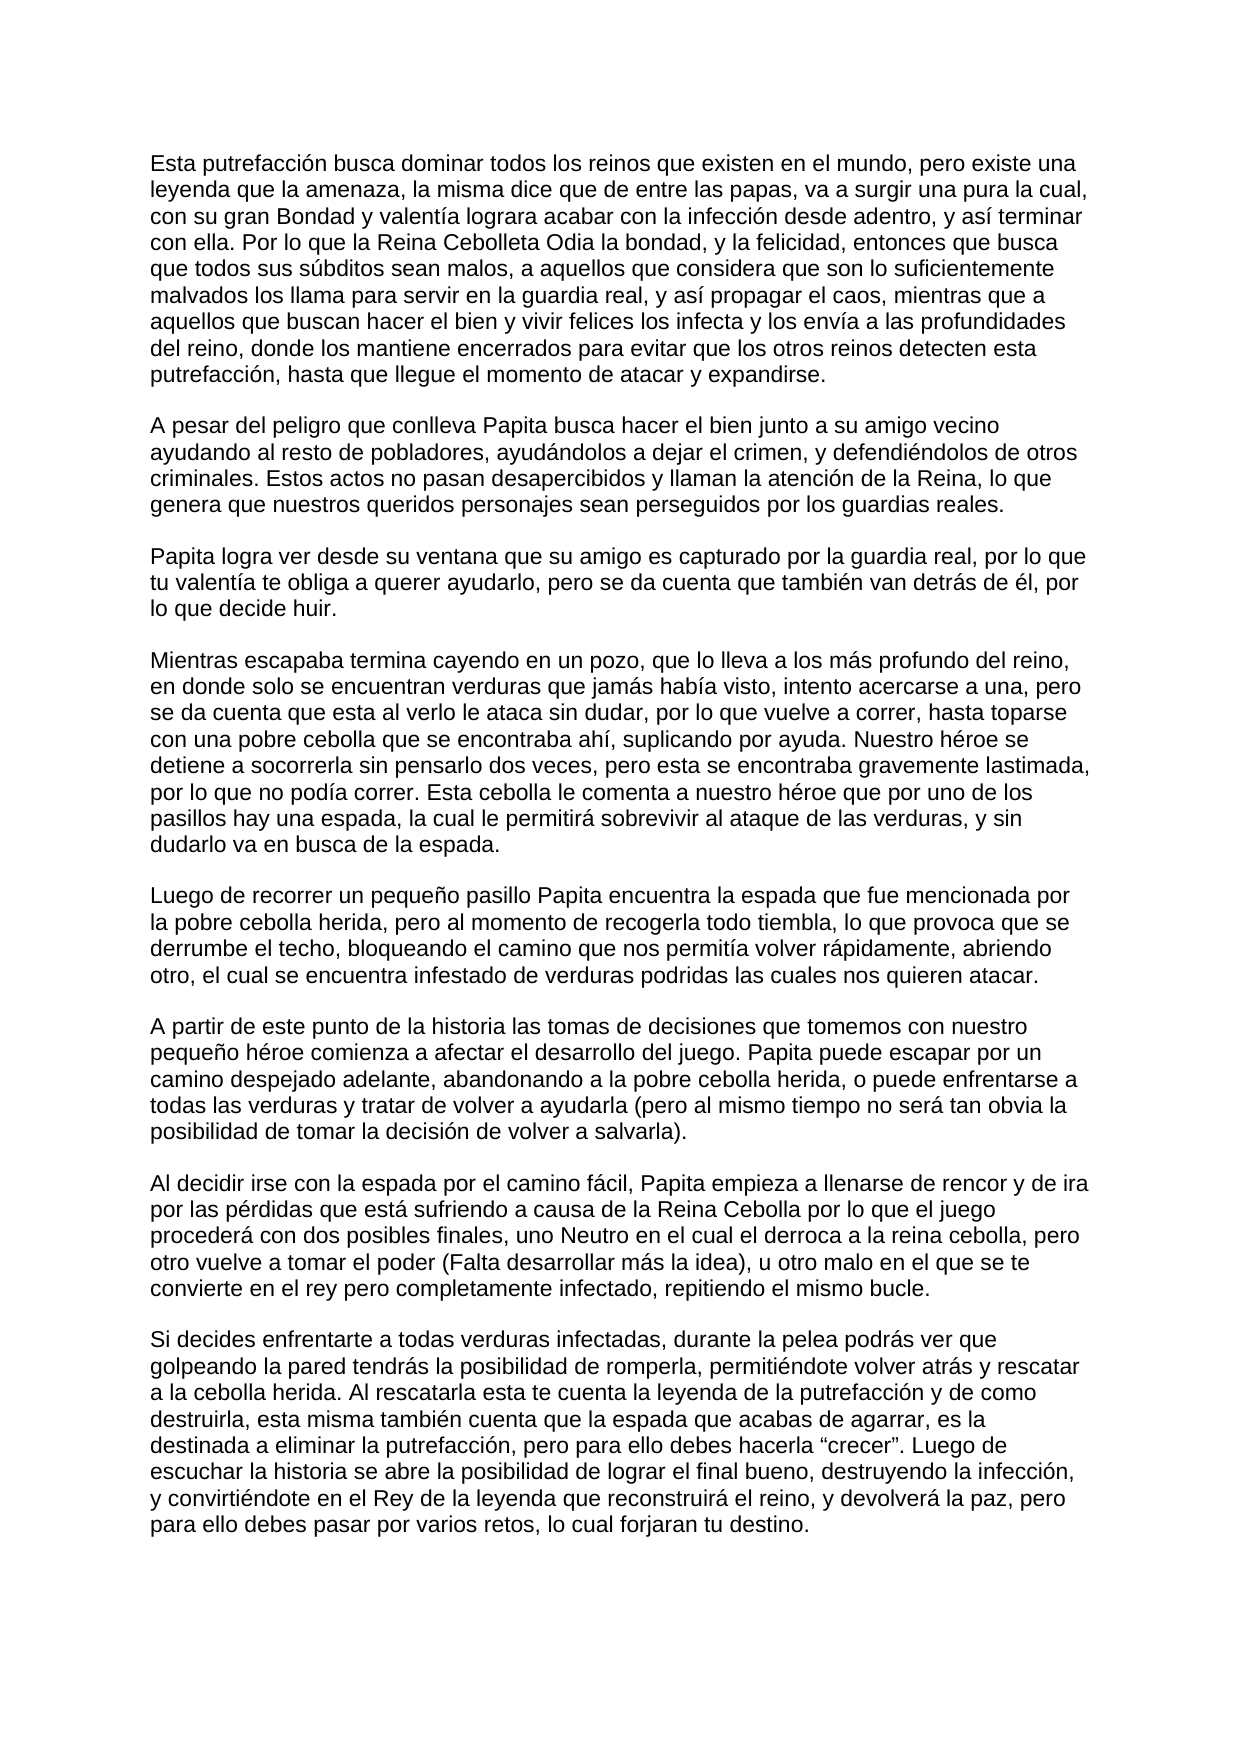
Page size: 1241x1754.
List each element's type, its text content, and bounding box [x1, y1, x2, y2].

text Luego de recorrer un pequeño pasillo Papita encuentra la espada que fue mencionada por la pobre cebolla herida, pero al momento de recogerla todo tiembla, lo que provoca que se derrumbe el techo, bloqueando el camino que nos permitía volver rápidamente, abriendo otro, el cual se encuentra infestado de verduras podridas las cuales nos quieren atacar. [150, 882, 1090, 988]
text Al decidir irse con la espada por el camino fácil, Papita empieza a llenarse de rencor y de ira por las pérdidas que está sufriendo a causa de la Reina Cebolla por lo que el juego procederá con dos posibles finales, uno Neutro en el cual el derroca a la reina cebolla, pero otro vuelve a tomar el poder (Falta desarrollar más la idea), u otro malo en el que se te convierte en el rey pero completamente infectado, repitiendo el mismo bucle. [150, 1170, 1090, 1301]
text Si decides enfrentarte a todas verduras infectadas, durante la pelea podrás ver que golpeando la pared tendrás la posibilidad de romperla, permitiéndote volver atrás y rescatar a la cebolla herida. Al rescatarla esta te cuenta la leyenda de la putrefacción y de como destruirla, esta misma también cuenta que la espada que acabas de agarrar, es la destinada a eliminar la putrefacción, pero para ello debes hacerla “crecer”. Luego de escuchar la historia se abre la posibilidad de lograr el final bueno, destruyendo la infección, y convirtiéndote en el Rey de la leyenda que reconstruirá el reino, y devolverá la paz, pero para ello debes pasar por varios retos, lo cual forjaran tu destino. [150, 1326, 1090, 1537]
text Esta putrefacción busca dominar todos los reinos que existen en el mundo, pero existe una leyenda que la amenaza, la misma dice que de entre las papas, va a surgir una pura la cual, con su gran Bondad y valentía lograra acabar con la infección desde adentro, y así terminar con ella. Por lo que la Reina Cebolleta Odia la bondad, y la felicidad, entonces que busca que todos sus súbditos sean malos, a aquellos que considera que son lo suficientemente malvados los llama para servir en la guardia real, y así propagar el caos, mientras que a aquellos que buscan hacer el bien y vivir felices los infecta y los envía a las profundidades del reino, donde los mantiene encerrados para evitar que los otros reinos detecten esta putrefacción, hasta que llegue el momento de atacar y expandirse. [150, 150, 1090, 387]
text Mientras escapaba termina cayendo en un pozo, que lo lleva a los más profundo del reino, en donde solo se encuentran verduras que jamás había visto, intento acercarse a una, pero se da cuenta que esta al verlo le ataca sin dudar, por lo que vuelve a correr, hasta toparse con una pobre cebolla que se encontraba ahí, suplicando por ayuda. Nuestro héroe se detiene a socorrerla sin pensarlo dos veces, pero esta se encontraba gravemente lastimada, por lo que no podía correr. Esta cebolla le comenta a nuestro héroe que por uno de los pasillos hay una espada, la cual le permitirá sobrevivir al ataque de las verduras, y sin dudarlo va en busca de la espada. [150, 647, 1090, 857]
text A pesar del peligro que conlleva Papita busca hacer el bien junto a su amigo vecino ayudando al resto de pobladores, ayudándolos a dejar el crimen, y defendiéndolos de otros criminales. Estos actos no pasan desapercibidos y llaman la atención de la Reina, lo que genera que nuestros queridos personajes sean perseguidos por los guardias reales. [150, 412, 1090, 518]
text A partir de este punto de la historia las tomas de decisiones que tomemos con nuestro pequeño héroe comienza a afectar el desarrollo del juego. Papita puede escapar por un camino despejado adelante, abandonando a la pobre cebolla herida, o puede enfrentarse a todas las verduras y tratar de volver a ayudarla (pero al mismo tiempo no será tan obvia la posibilidad de tomar la decisión de volver a salvarla). [150, 1013, 1090, 1145]
text Papita logra ver desde su ventana que su amigo es capturado por la guardia real, por lo que tu valentía te obliga a querer ayudarlo, pero se da cuenta que también van detrás de él, por lo que decide huir. [150, 543, 1090, 622]
